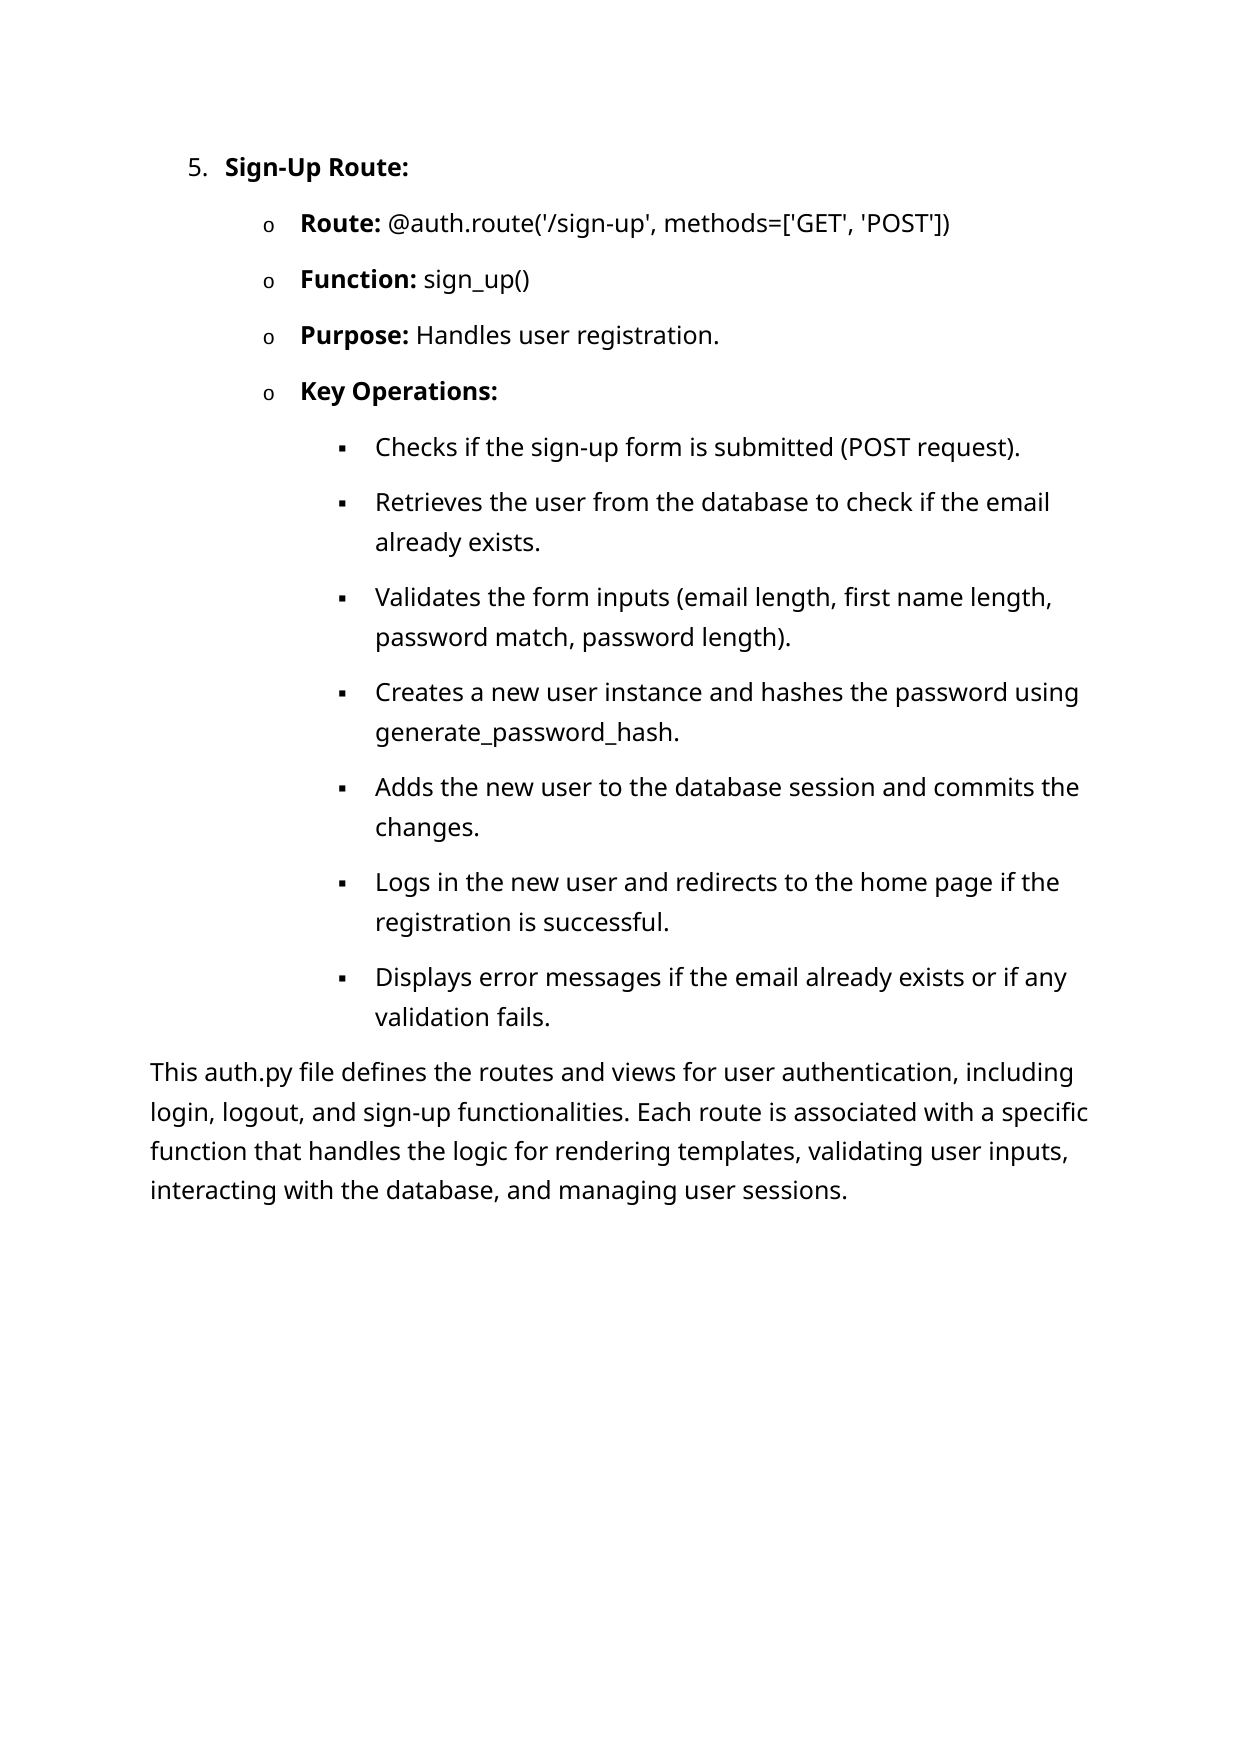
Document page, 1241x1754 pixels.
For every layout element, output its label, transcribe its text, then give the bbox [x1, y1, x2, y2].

list Function: sign_up() [262, 262, 1090, 296]
list Key Operations: [262, 373, 1090, 407]
list Creates a new user instance and hashes the password using generate_password_hash. [337, 675, 1090, 748]
list Validates the form inputs (email length, first name length, password match, password length). [337, 580, 1090, 653]
list Route: @auth.route('/sign-up', methods=['GET', 'POST']) [262, 206, 1090, 240]
list Purpose: Handles user registration. [262, 317, 1090, 352]
list Adds the new user to the database session and commits the changes. [337, 770, 1090, 843]
list Displays error messages if the email already exists or if any validation fails. [337, 960, 1090, 1033]
list Sign-Up Route: [187, 150, 1090, 184]
list Logs in the new user and redirects to the home page if the registration is successful. [337, 865, 1090, 938]
list Retrieves the user from the database to check if the email already exists. [337, 485, 1090, 558]
list Checks if the sign-up form is submitted (POST request). [337, 429, 1090, 463]
text This auth.py file defines the routes and views for user authentication, including login, logout, and sign-up functionalities. Each route is associated with a specific function that handles the logic for rendering templates, validating user inputs, interacting with the database, and managing user sessions. [150, 1055, 1090, 1207]
